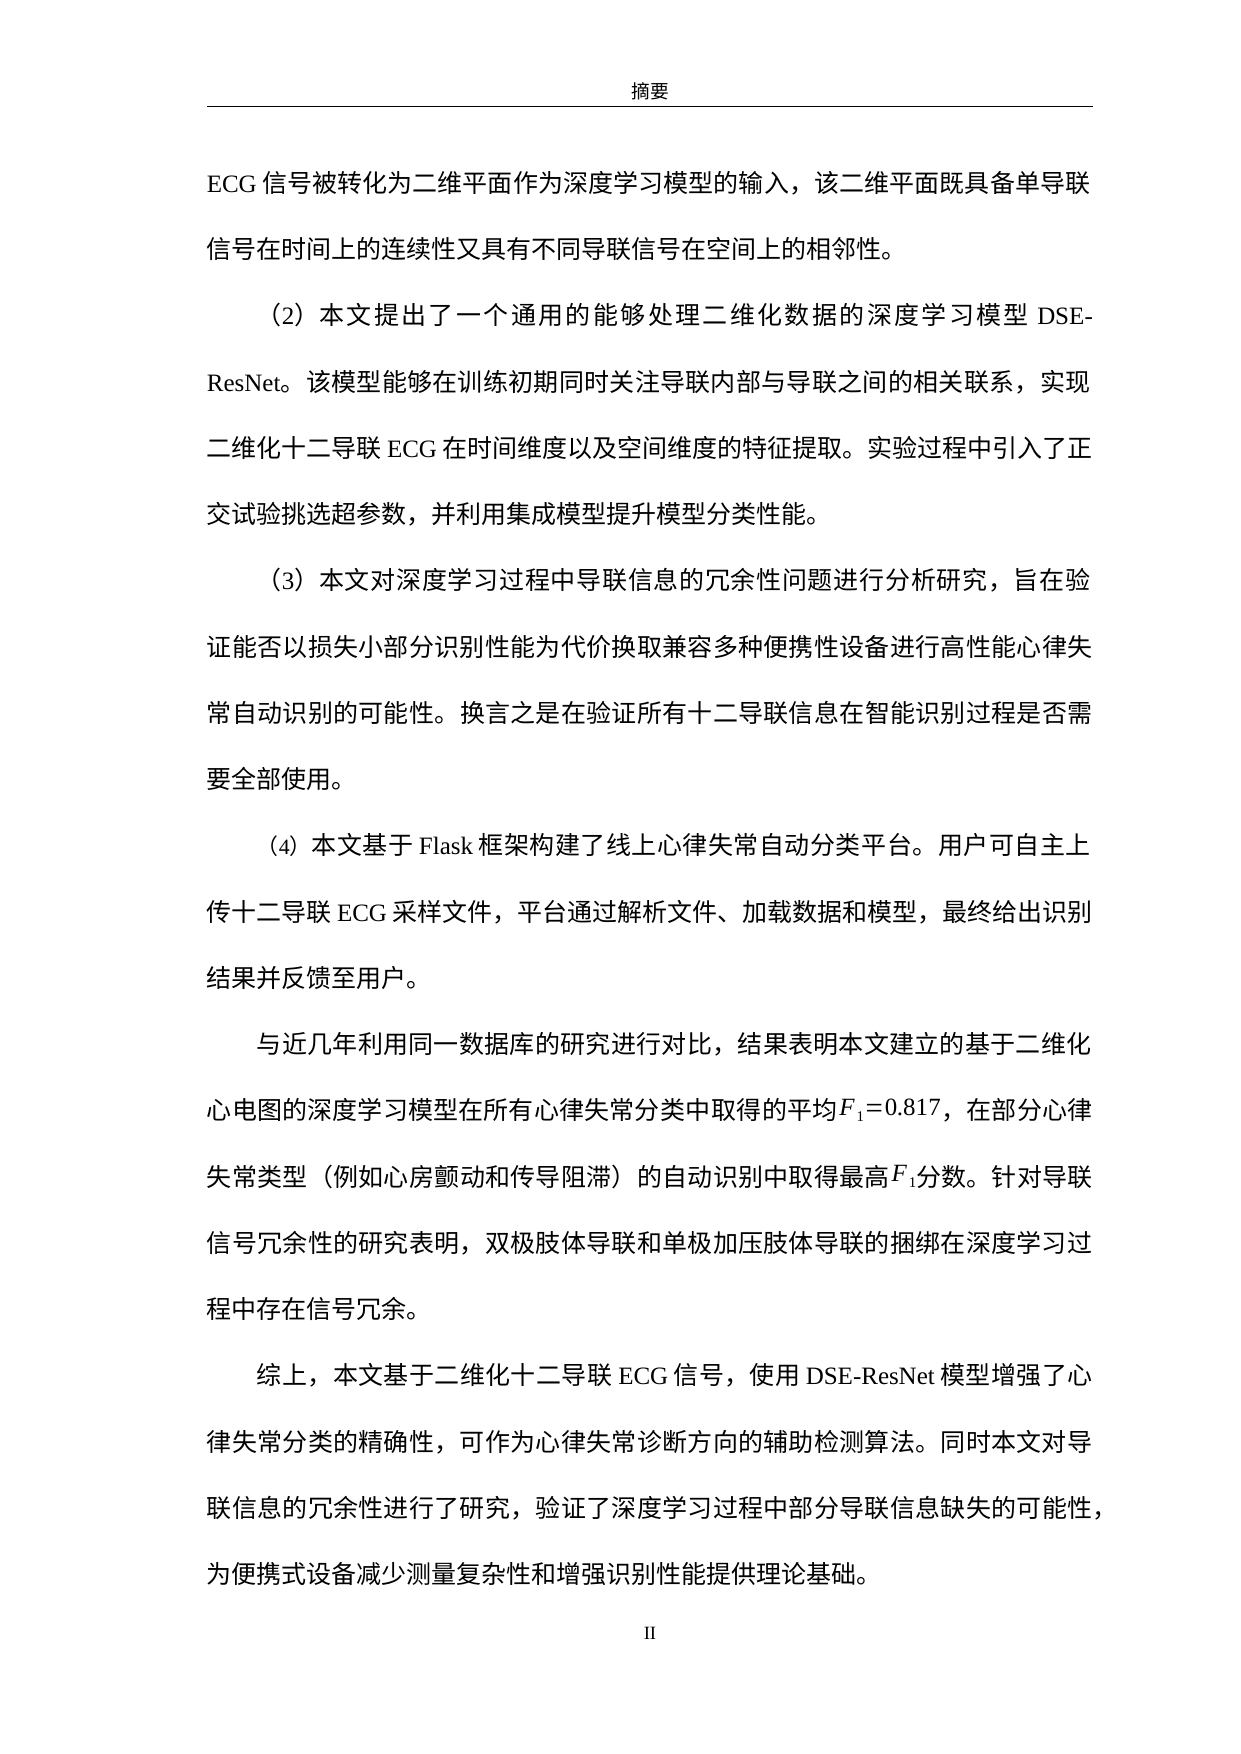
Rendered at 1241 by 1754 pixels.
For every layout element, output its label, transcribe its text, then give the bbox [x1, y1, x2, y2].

text 与近几年利用同一数据库的研究进行对比，结果表明本文建立的基于二维化心电图的深度学习模型在所有心律失常分类中取得的平均，在部分心律失常类型（例如心房颤动和传导阻滞）的自动识别中取得最高分数。针对导联信号冗余性的研究表明，双极肢体导联和单极加压肢体导联的捆绑在深度学习过程中存在信号冗余。 [207, 1009, 1093, 1341]
list 本文基于Flask框架构建了线上心律失常自动分类平台。用户可自主上传十二导联ECG采样文件，平台通过解析文件、加载数据和模型，最终给出识别结果并反馈至用户。 [207, 811, 1093, 1009]
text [207, 1341, 1093, 1606]
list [207, 148, 1093, 281]
list 本文提出了一个通用的能够处理二维化数据的深度学习模型DSE-ResNet。该模型能够在训练初期同时关注导联内部与导联之间的相关联系，实现二维化十二导联ECG在时间维度以及空间维度的特征提取。实验过程中引入了正交试验挑选超参数，并利用集成模型提升模型分类性能。 [207, 281, 1093, 546]
list 本文对深度学习过程中导联信息的冗余性问题进行分析研究，旨在验证能否以损失小部分识别性能为代价换取兼容多种便携性设备进行高性能心律失常自动识别的可能性。换言之是在验证所有十二导联信息在智能识别过程是否需要全部使用。 [207, 546, 1093, 811]
